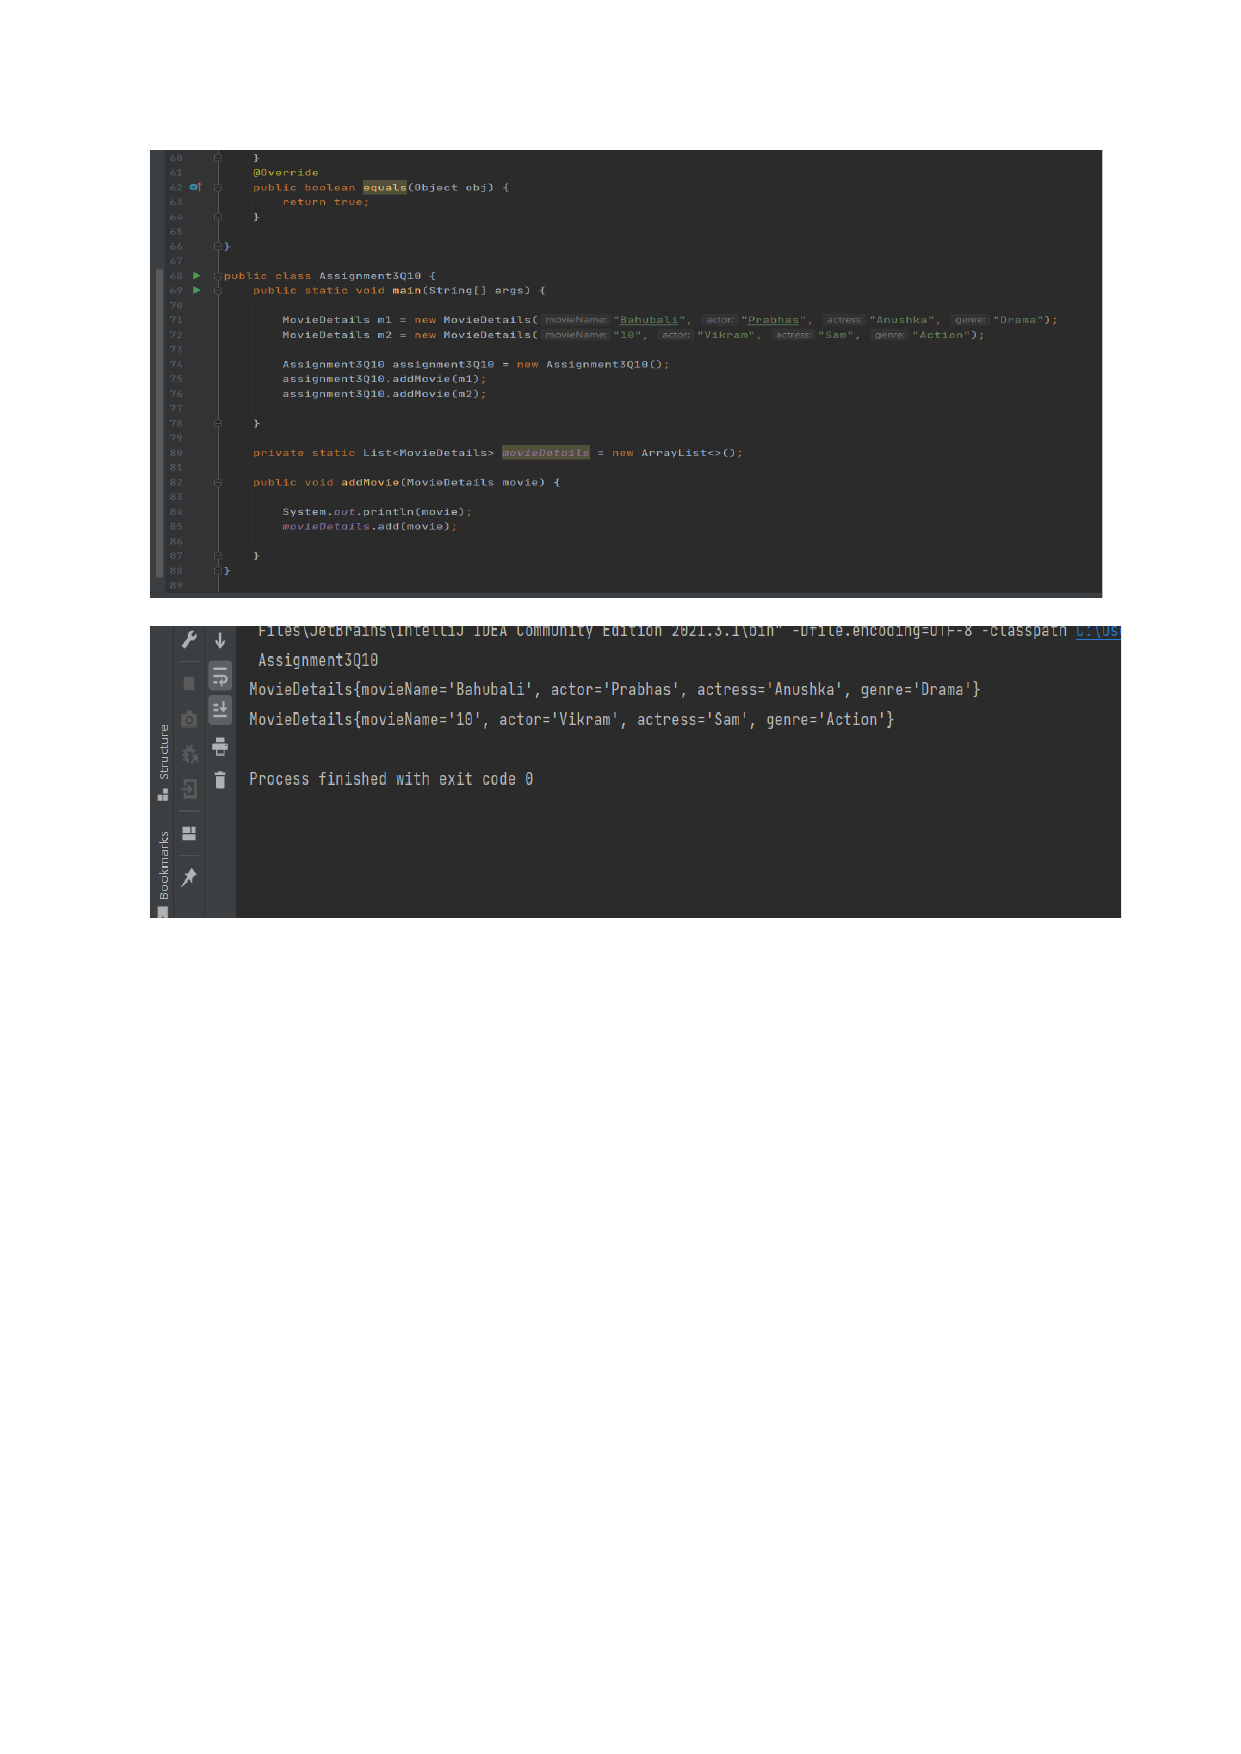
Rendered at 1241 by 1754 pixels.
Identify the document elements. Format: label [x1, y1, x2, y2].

picture [150, 626, 1122, 918]
picture [150, 150, 1103, 598]
